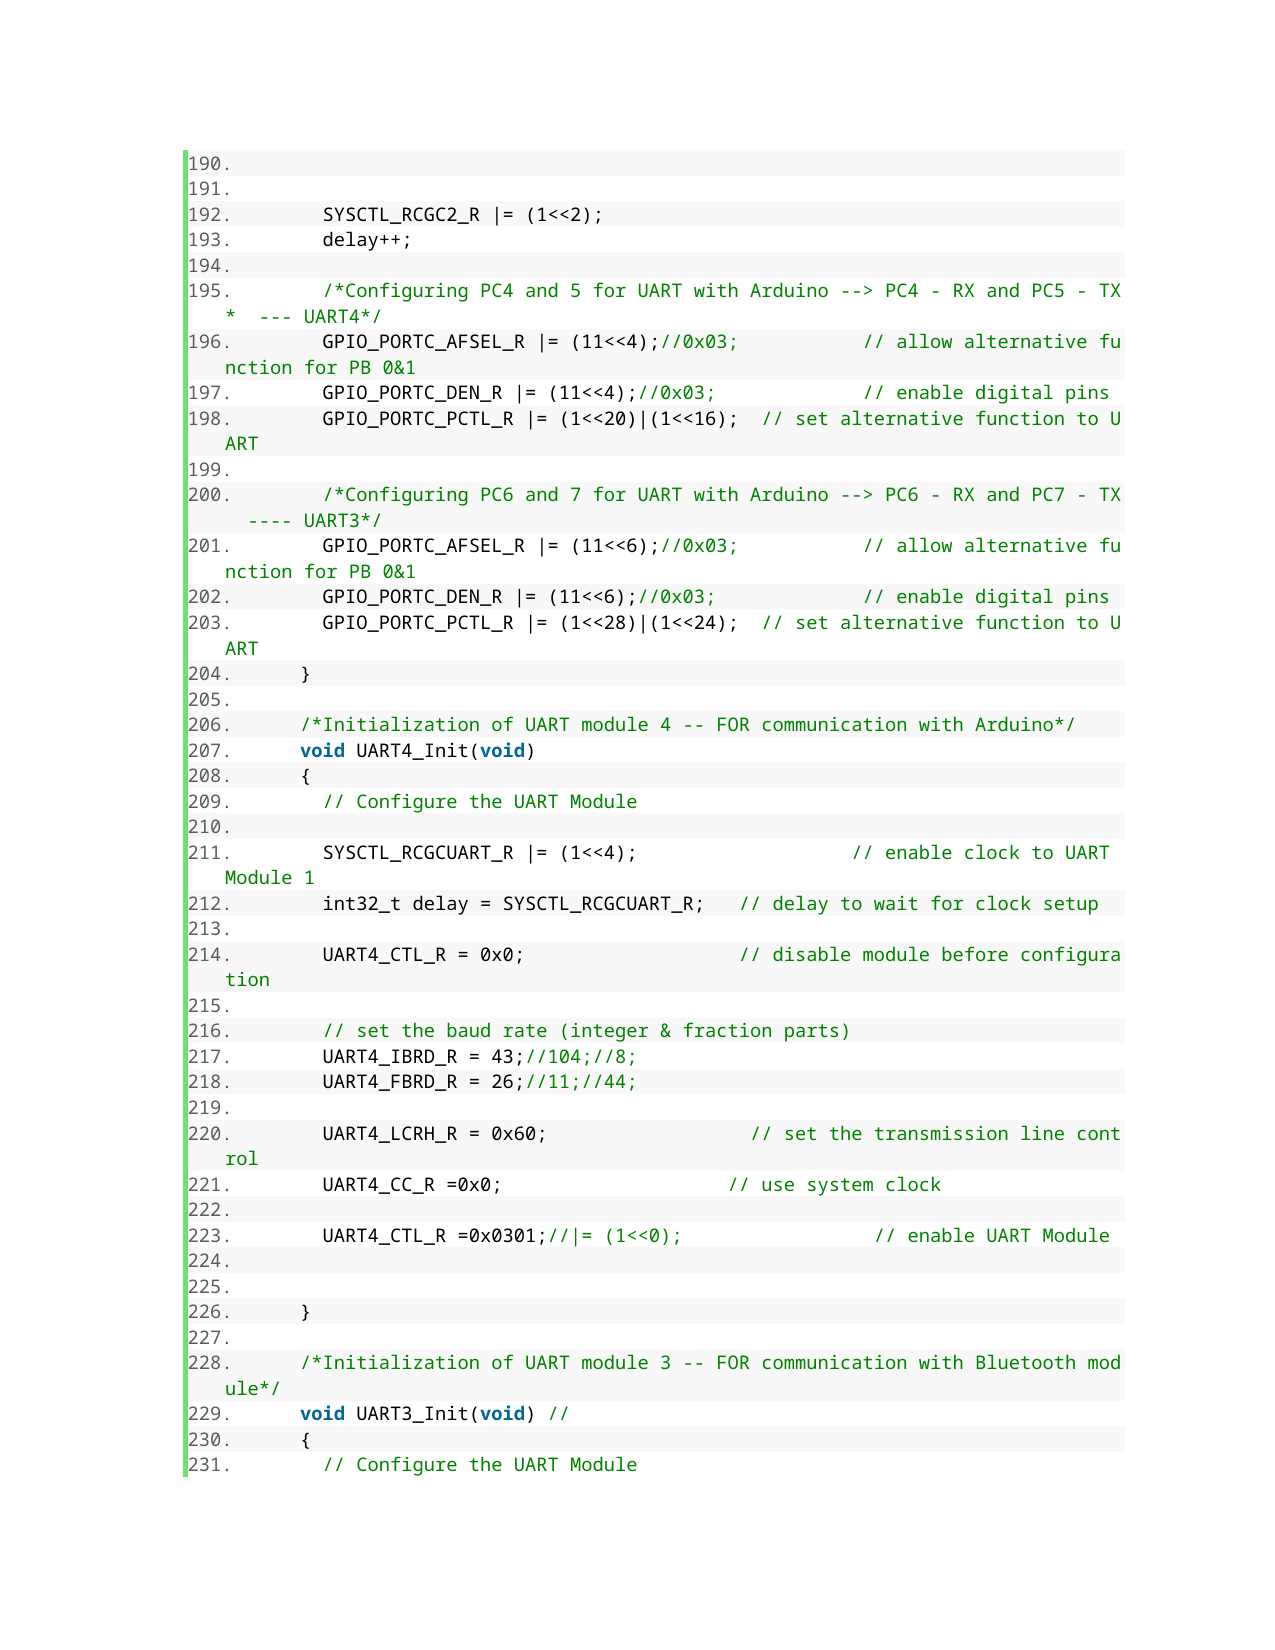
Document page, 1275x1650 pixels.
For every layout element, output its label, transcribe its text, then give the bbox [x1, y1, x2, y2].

list // set the baud rate (integer & fraction parts) [188, 1018, 1125, 1043]
list int32_t delay = SYSCTL_RCGCUART_R; // delay to wait for clock setup [188, 890, 1125, 916]
list GPIO_PORTC_DEN_R |= (11<<6);//0x03; // enable digital pins [188, 584, 1125, 609]
list } [188, 1298, 1125, 1324]
list // Configure the UART Module [188, 788, 1125, 813]
list /*Configuring PC4 and 5 for UART with Arduino --> PC4 - RX and PC5 - TX* --- UART4*/ [188, 278, 1125, 329]
list UART4_CC_R =0x0; // use system clock [188, 1171, 1125, 1196]
list { [188, 1426, 1125, 1452]
list UART4_CTL_R = 0x0; // disable module before configuration [188, 941, 1125, 992]
list // Configure the UART Module [188, 1452, 1125, 1477]
list void UART3_Init(void) // [188, 1401, 1125, 1426]
list SYSCTL_RCGC2_R |= (1<<2); [188, 201, 1125, 227]
list UART4_CTL_R =0x0301;//|= (1<<0); // enable UART Module [188, 1222, 1125, 1247]
list delay++; [188, 227, 1125, 252]
list GPIO_PORTC_PCTL_R |= (1<<20)|(1<<16); // set alternative function to UART [188, 405, 1125, 456]
list GPIO_PORTC_DEN_R |= (11<<4);//0x03; // enable digital pins [188, 380, 1125, 405]
list GPIO_PORTC_AFSEL_R |= (11<<6);//0x03; // allow alternative function for PB 0&1 [188, 533, 1125, 584]
list void UART4_Init(void) [188, 737, 1125, 762]
list } [188, 660, 1125, 686]
list UART4_FBRD_R = 26;//11;//44; [188, 1069, 1125, 1094]
list /*Initialization of UART module 4 -- FOR communication with Arduino*/ [188, 711, 1125, 737]
list UART4_LCRH_R = 0x60; // set the transmission line control [188, 1120, 1125, 1171]
list /*Configuring PC6 and 7 for UART with Arduino --> PC6 - RX and PC7 - TX ---- UART3*/ [188, 482, 1125, 533]
list { [188, 762, 1125, 788]
list GPIO_PORTC_AFSEL_R |= (11<<4);//0x03; // allow alternative function for PB 0&1 [188, 329, 1125, 380]
list UART4_IBRD_R = 43;//104;//8; [188, 1043, 1125, 1069]
list /*Initialization of UART module 3 -- FOR communication with Bluetooth module*/ [188, 1349, 1125, 1401]
list GPIO_PORTC_PCTL_R |= (1<<28)|(1<<24); // set alternative function to UART [188, 609, 1125, 660]
list SYSCTL_RCGCUART_R |= (1<<4); // enable clock to UART Module 1 [188, 839, 1125, 890]
